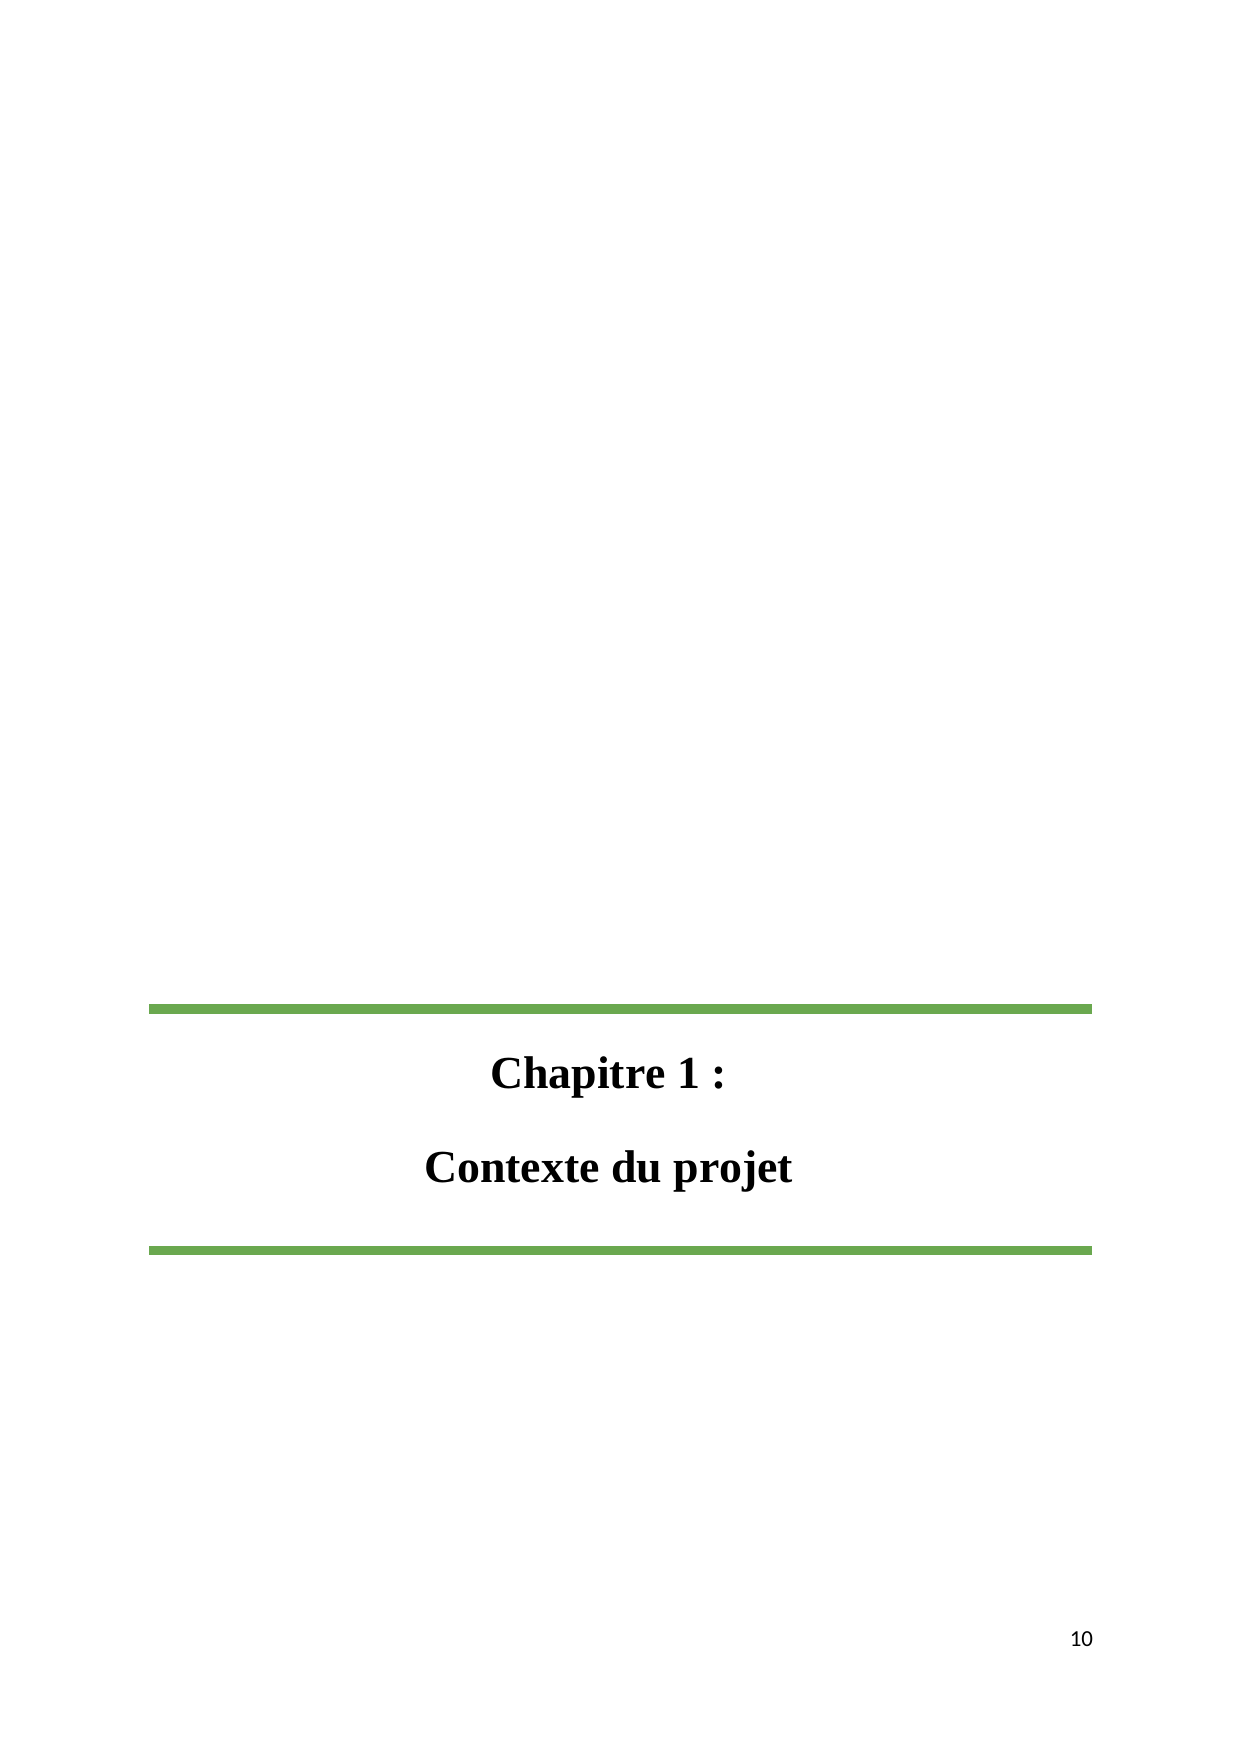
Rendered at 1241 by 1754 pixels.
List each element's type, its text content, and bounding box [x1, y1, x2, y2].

text Chapitre 1 : [146, 1045, 1071, 1098]
text Contexte du projet [146, 1140, 1071, 1193]
